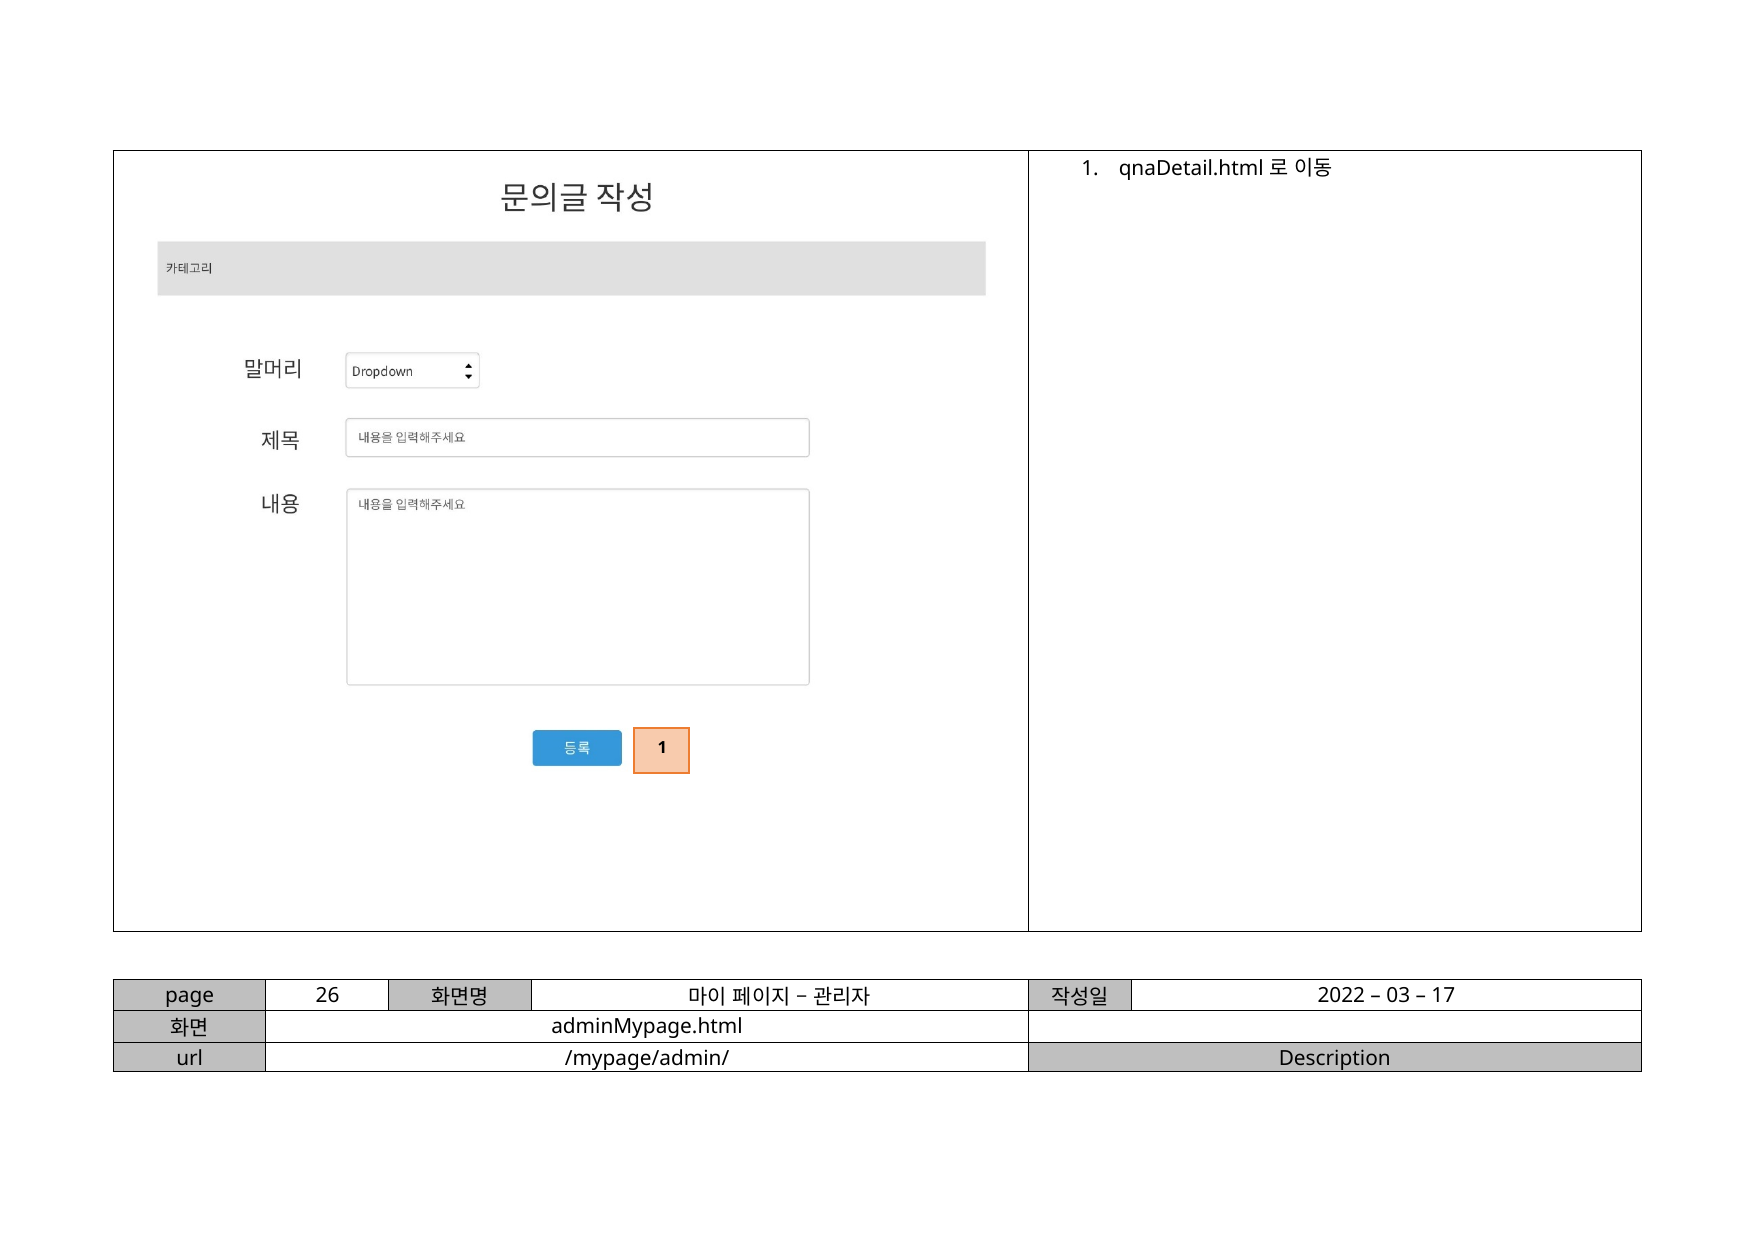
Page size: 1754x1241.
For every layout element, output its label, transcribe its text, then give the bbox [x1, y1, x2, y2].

table_cell [114, 151, 1028, 931]
table_cell /mypage/admin/ [266, 1043, 1028, 1071]
table_header 26 [266, 980, 388, 1010]
table_cell adminMypage.html [266, 1011, 1028, 1042]
table_cell Description [1029, 1043, 1641, 1071]
table_cell [1029, 1011, 1641, 1042]
picture [128, 151, 1013, 784]
table_cell url [114, 1043, 265, 1071]
table_header 작성일 [1029, 980, 1131, 1010]
table_header 화면명 [389, 980, 531, 1010]
table_header 2022 – 03 – 17 [1132, 980, 1641, 1010]
table_cell qnaDetail.html 로 이동 [1029, 151, 1641, 931]
table_header page [114, 980, 265, 1010]
table_header 마이 페이지 – 관리자 [532, 980, 1028, 1010]
table_cell 화면 [114, 1011, 265, 1042]
